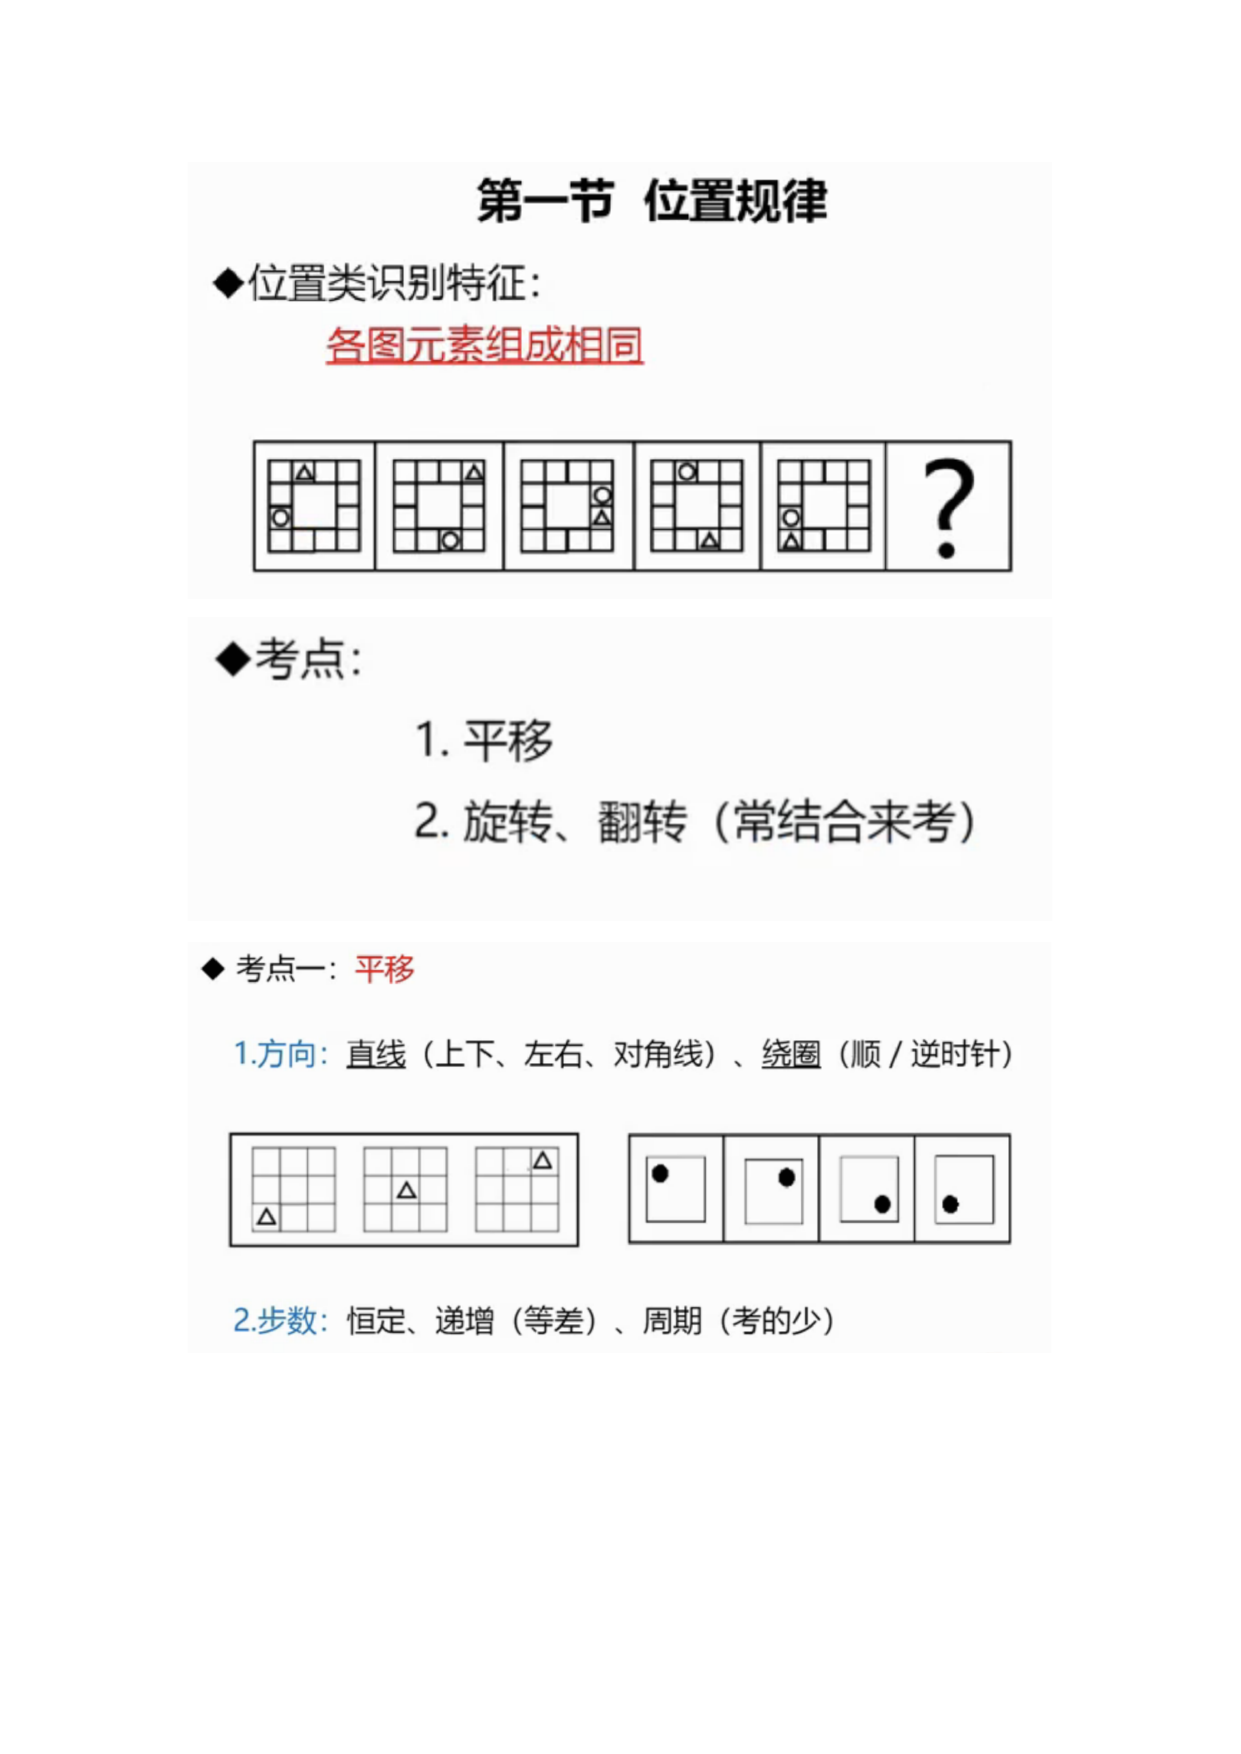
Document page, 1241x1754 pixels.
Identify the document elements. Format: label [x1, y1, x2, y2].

picture [187, 942, 1052, 1353]
picture [187, 617, 1053, 921]
picture [187, 162, 1053, 599]
